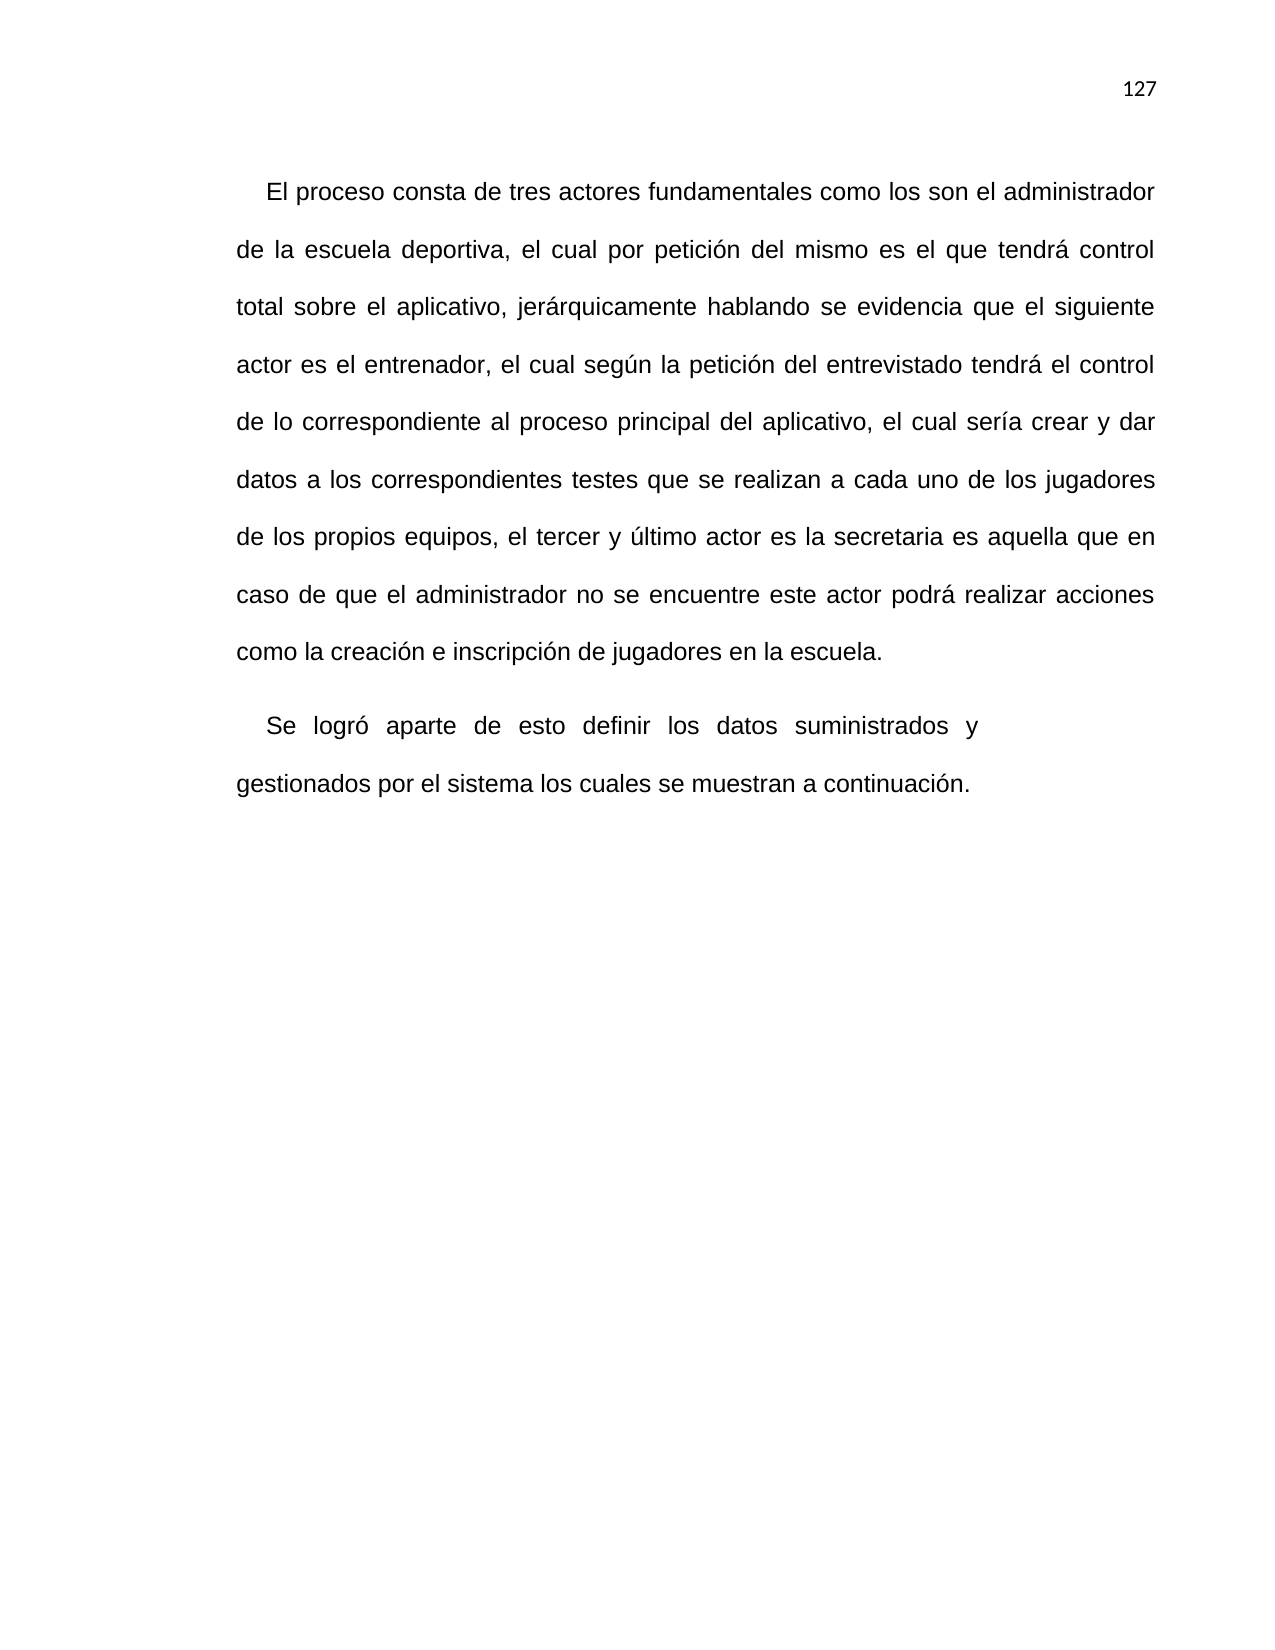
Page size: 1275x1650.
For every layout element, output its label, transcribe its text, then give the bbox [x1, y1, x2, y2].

text Se logró aparte de esto definir los datos suministrados y gestionados por el sistema los cuales se muestran a continuación. [236, 711, 980, 798]
text El proceso consta de tres actores fundamentales como los son el administrador de la escuela deportiva, el cual por petición del mismo es el que tendrá control total sobre el aplicativo, jerárquicamente hablando se evidencia que el siguiente actor es el entrenador, el cual según la petición del entrevistado tendrá el control de lo correspondiente al proceso principal del aplicativo, el cual sería crear y dar datos a los correspondientes testes que se realizan a cada uno de los jugadores de los propios equipos, el tercer y último actor es la secretaria es aquella que en caso de que el administrador no se encuentre este actor podrá realizar acciones como la creación e inscripción de jugadores en la escuela. [236, 177, 1157, 666]
